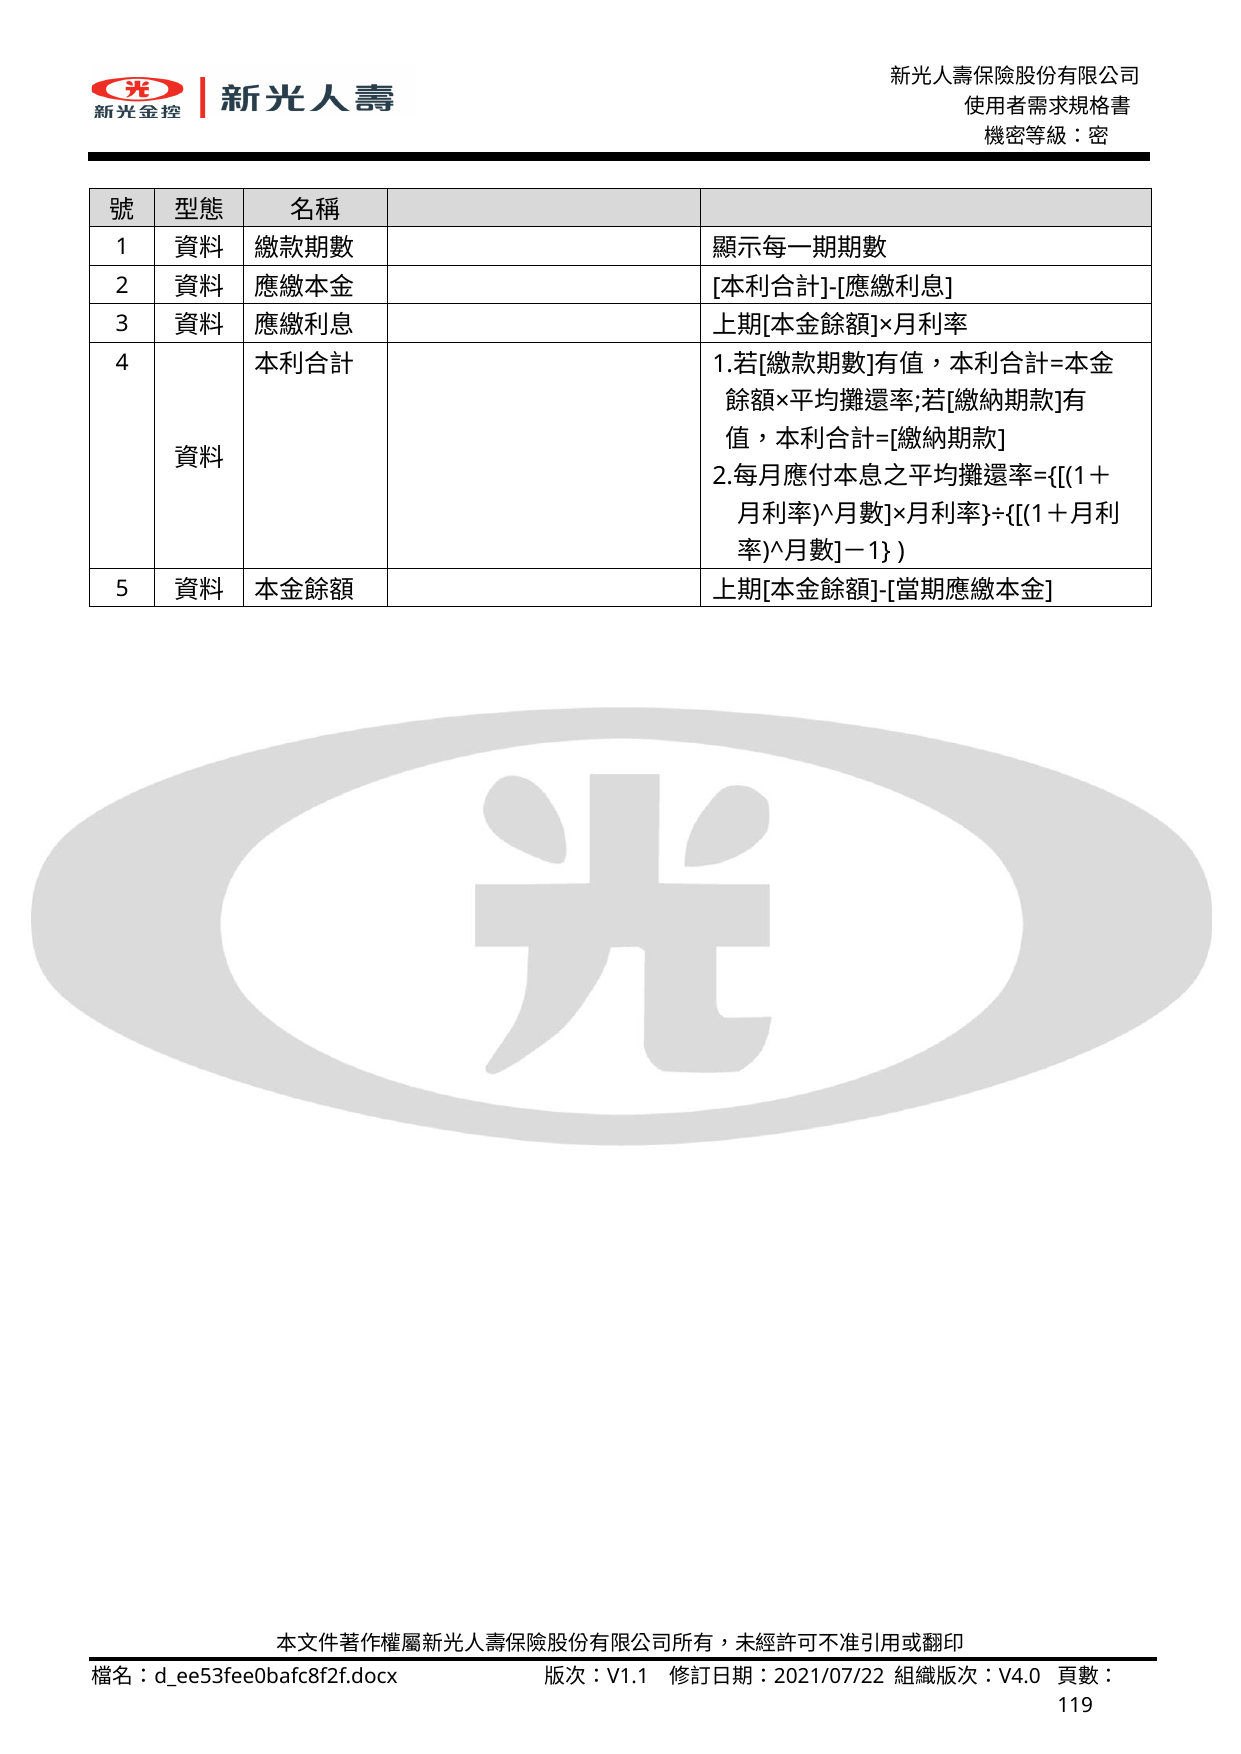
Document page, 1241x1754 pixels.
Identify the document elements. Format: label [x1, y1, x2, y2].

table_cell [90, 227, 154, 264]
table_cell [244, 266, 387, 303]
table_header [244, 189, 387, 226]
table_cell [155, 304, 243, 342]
picture [25, 699, 1215, 1152]
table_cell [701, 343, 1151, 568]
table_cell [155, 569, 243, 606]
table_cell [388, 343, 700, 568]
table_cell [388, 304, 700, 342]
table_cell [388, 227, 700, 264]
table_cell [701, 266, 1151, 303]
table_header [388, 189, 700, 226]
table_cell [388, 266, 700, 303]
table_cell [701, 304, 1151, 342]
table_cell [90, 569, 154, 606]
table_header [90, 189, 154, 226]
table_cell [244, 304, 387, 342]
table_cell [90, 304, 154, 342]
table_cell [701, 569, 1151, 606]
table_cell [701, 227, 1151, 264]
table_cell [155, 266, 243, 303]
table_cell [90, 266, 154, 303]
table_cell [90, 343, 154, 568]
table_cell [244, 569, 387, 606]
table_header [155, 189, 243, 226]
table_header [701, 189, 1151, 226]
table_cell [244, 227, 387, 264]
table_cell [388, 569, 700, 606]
picture [91, 61, 417, 118]
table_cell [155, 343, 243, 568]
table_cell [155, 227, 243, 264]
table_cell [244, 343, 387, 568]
